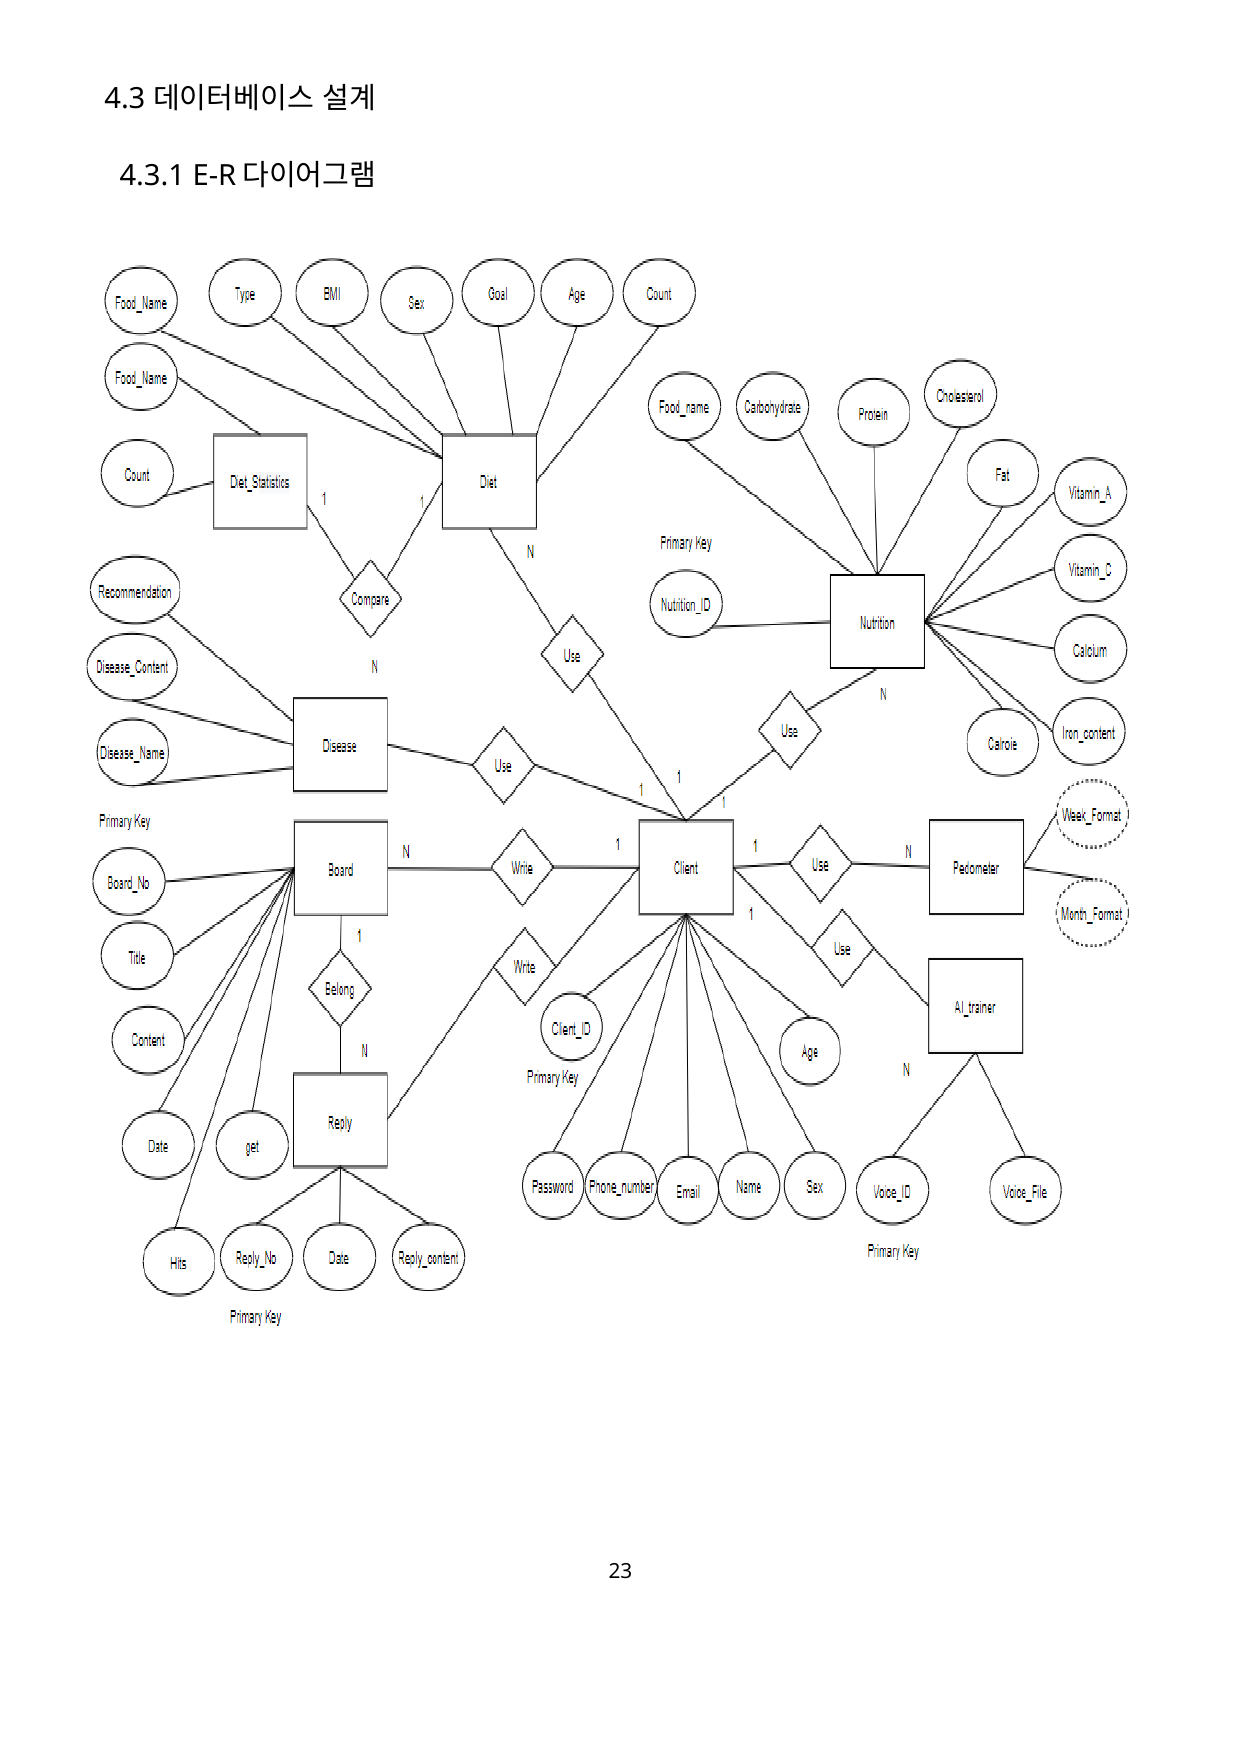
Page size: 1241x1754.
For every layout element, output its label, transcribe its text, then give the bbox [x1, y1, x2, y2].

text 4.3.1 E-R다이어그램 [75, 151, 1165, 194]
text 4.3 데이터베이스 설계 [75, 75, 1165, 117]
picture [75, 227, 1164, 1345]
